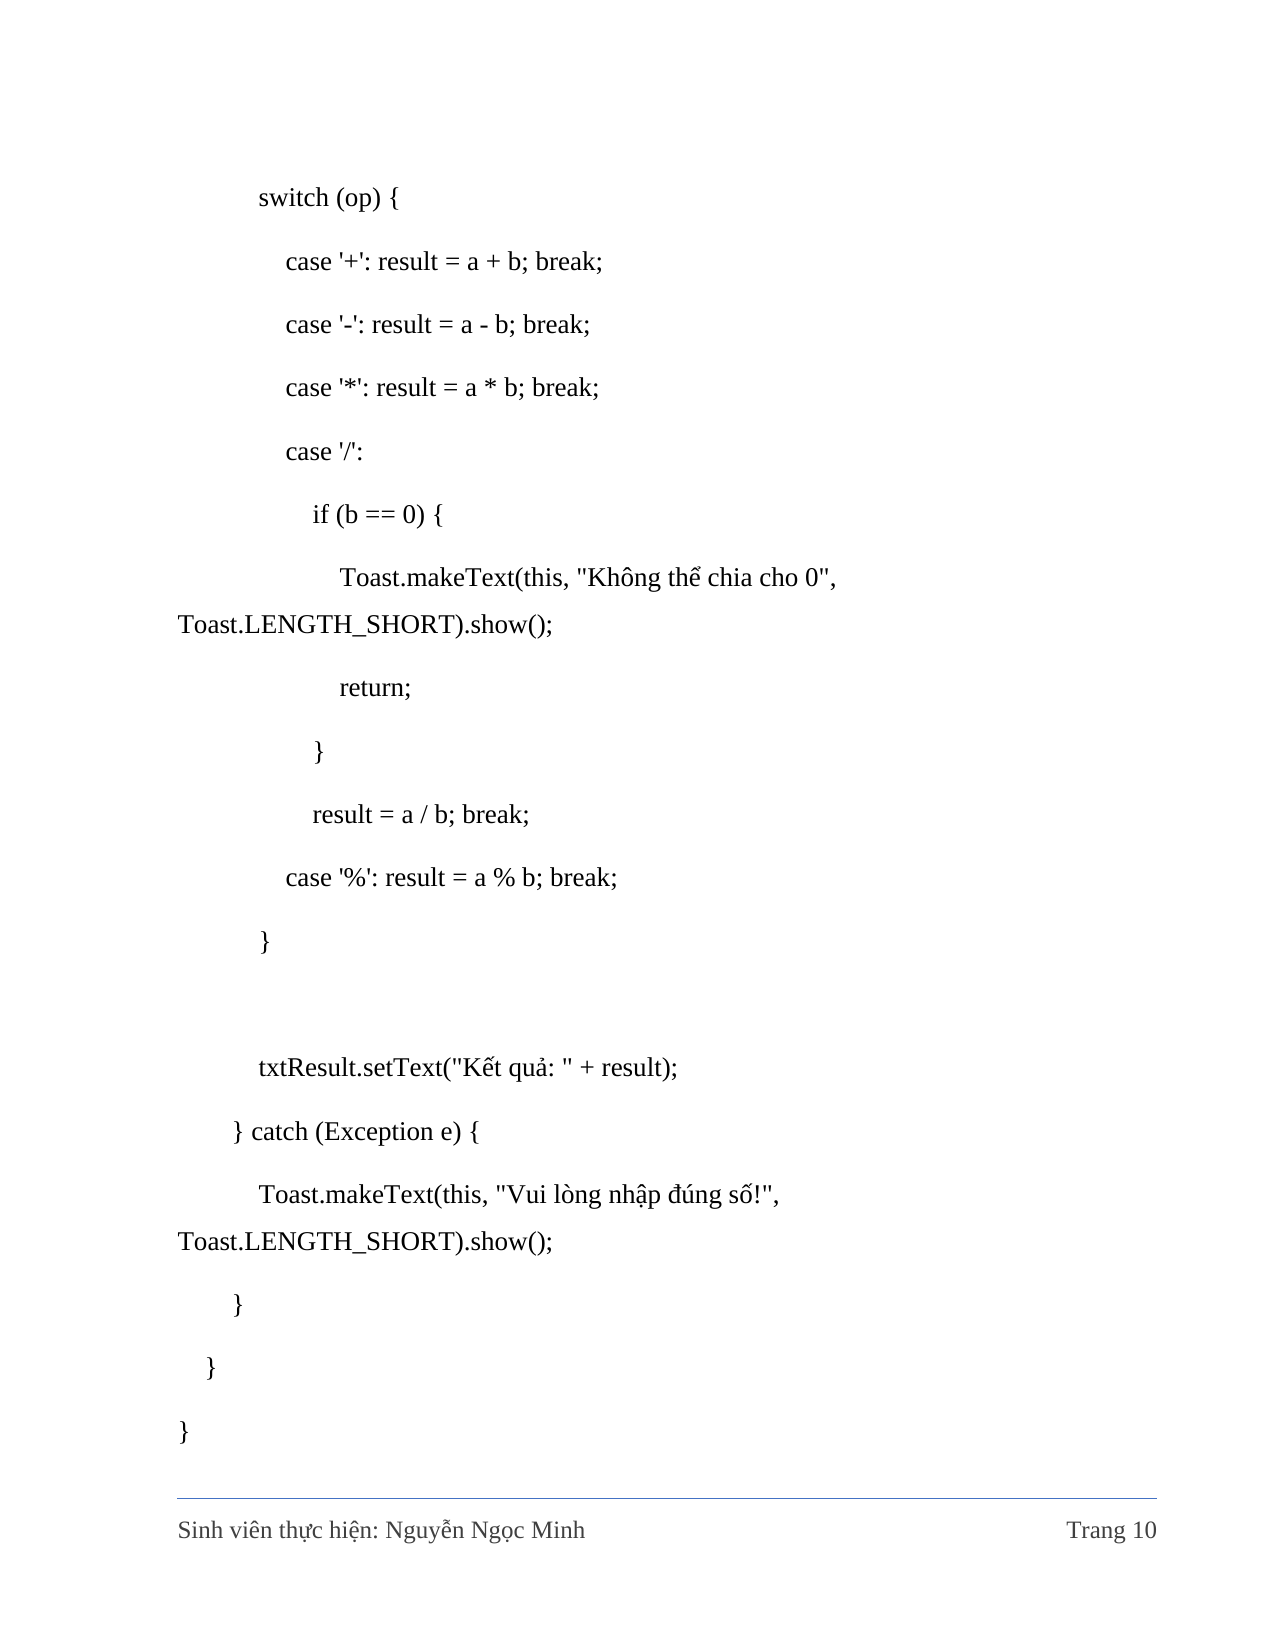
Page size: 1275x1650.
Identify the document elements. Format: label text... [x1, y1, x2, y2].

text if (b == 0) { [177, 498, 1157, 529]
text } [177, 925, 1157, 956]
text Toast.makeText(this, "Vui lòng nhập đúng số!", Toast.LENGTH_SHORT).show(); [177, 1178, 1157, 1256]
text result = a / b; break; [177, 798, 1157, 829]
text case '+': result = a + b; break; [177, 245, 1157, 276]
text } catch (Exception e) { [177, 1115, 1157, 1146]
text return; [177, 671, 1157, 703]
text case '/': [177, 435, 1157, 466]
text case '*': result = a * b; break; [177, 371, 1157, 403]
text case '%': result = a % b; break; [177, 861, 1157, 893]
text } [177, 1415, 1157, 1446]
text Toast.makeText(this, "Không thể chia cho 0", Toast.LENGTH_SHORT).show(); [177, 561, 1157, 639]
text } [177, 735, 1157, 766]
text } [177, 1351, 1157, 1383]
text case '-': result = a - b; break; [177, 308, 1157, 339]
text txtResult.setText("Kết quả: " + result); [177, 1051, 1157, 1083]
text switch (op) { [177, 181, 1157, 213]
text } [177, 1288, 1157, 1319]
